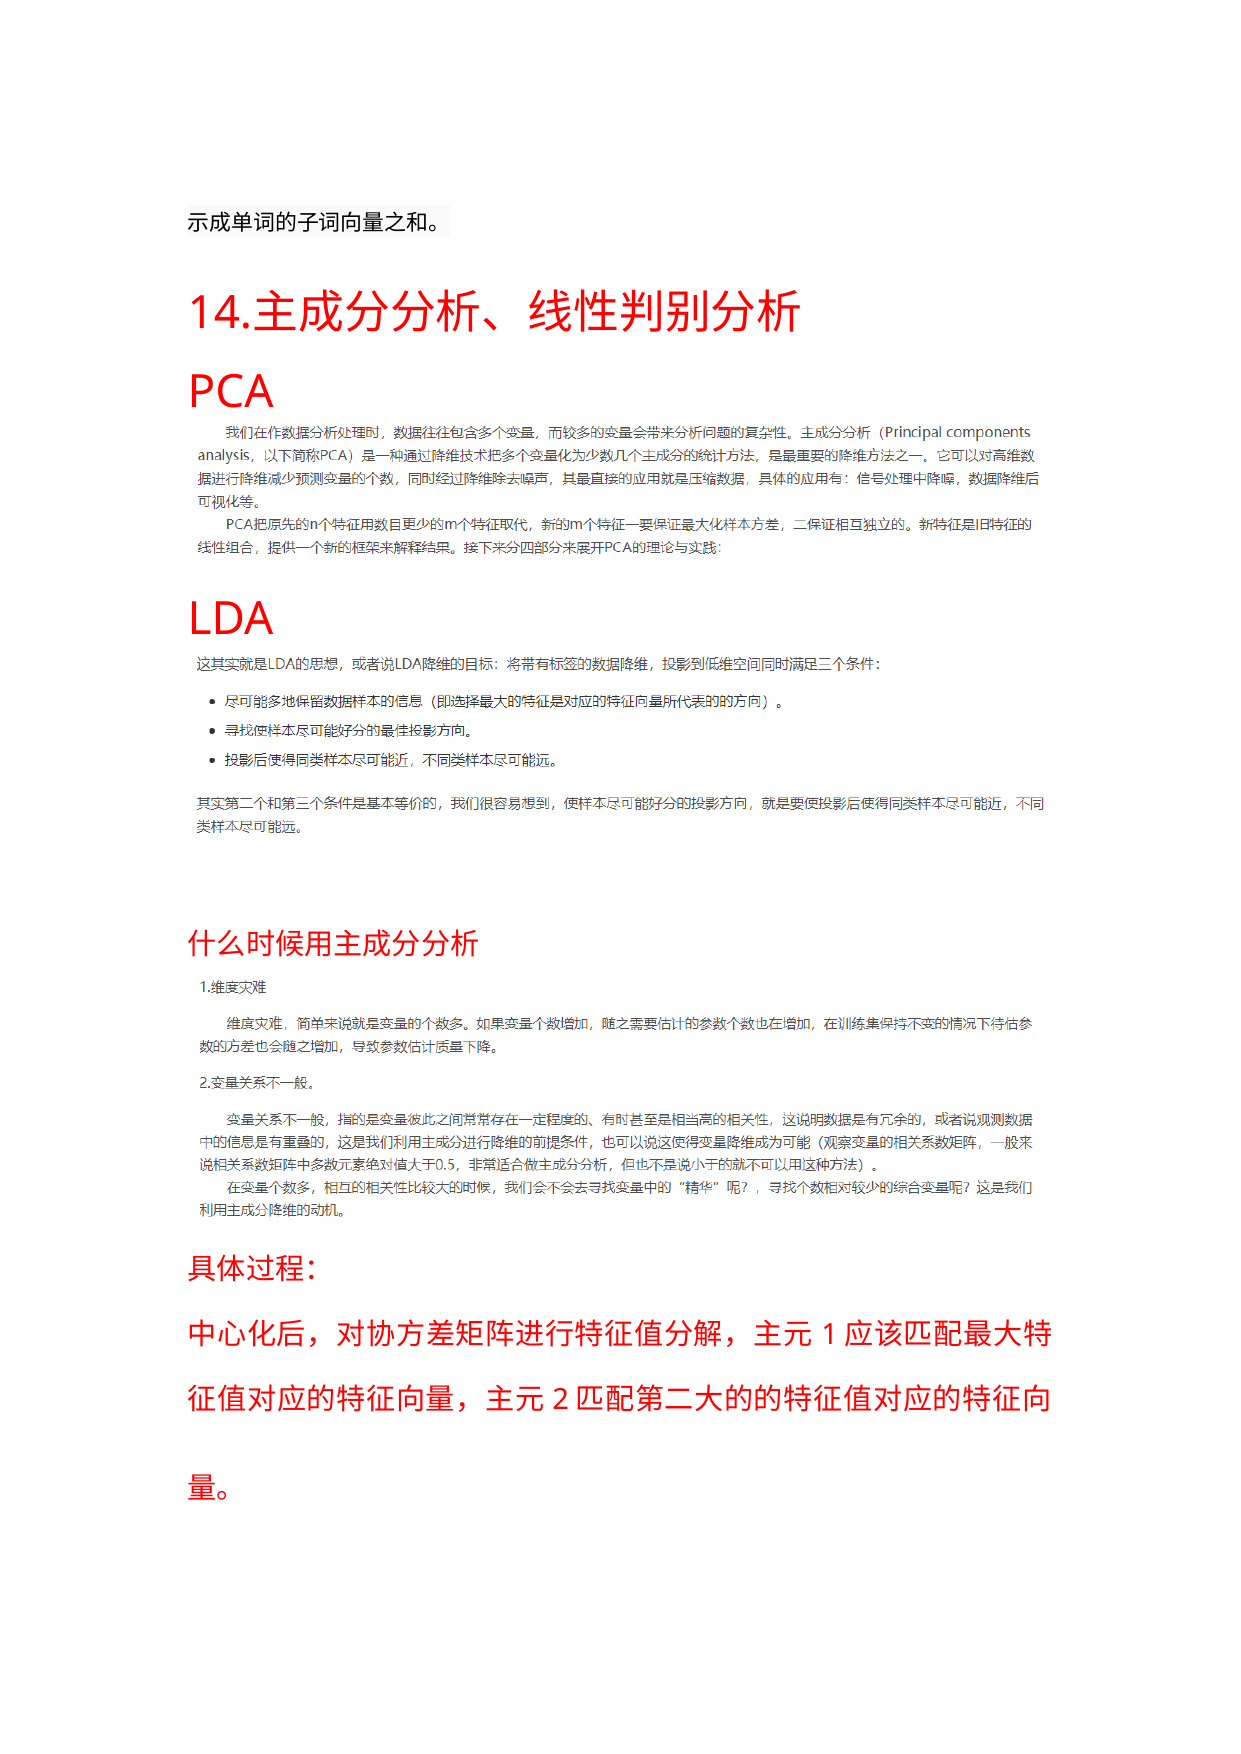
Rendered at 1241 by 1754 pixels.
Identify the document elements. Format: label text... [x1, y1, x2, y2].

text PCA [187, 357, 1053, 422]
text 具体过程： [187, 1234, 1053, 1299]
text 中心化后，对协方差矩阵进行特征值分解，主元1应该匹配最大特征值对应的特征向量，主元2匹配第二大的的特征值对应的特征向量。 [187, 1299, 1053, 1527]
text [187, 162, 1053, 259]
text 14.主成分分析、线性判别分析 [187, 259, 1053, 357]
picture [187, 649, 1053, 837]
picture [187, 422, 1053, 566]
text 什么时候用主成分分析 [187, 909, 1053, 974]
picture [187, 974, 1053, 1230]
text LDA [187, 584, 1053, 649]
